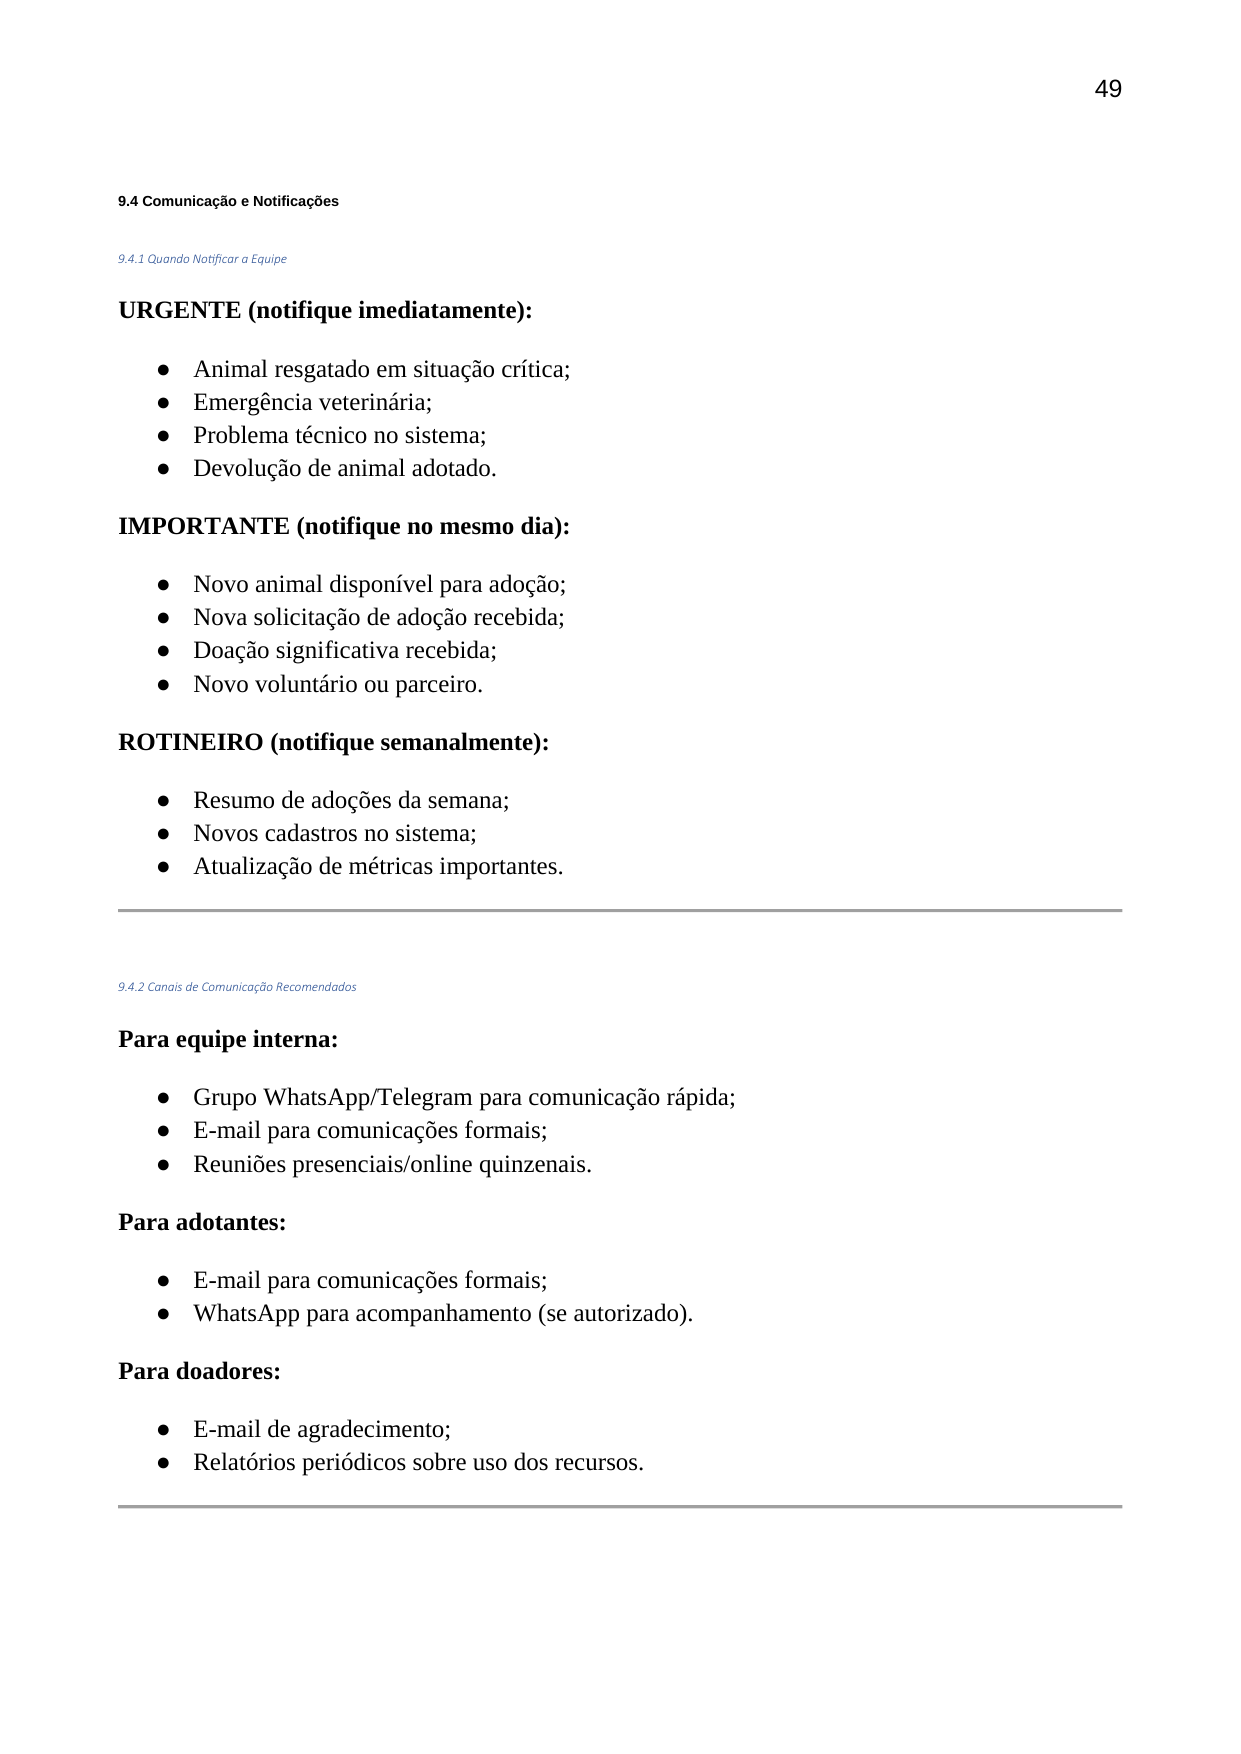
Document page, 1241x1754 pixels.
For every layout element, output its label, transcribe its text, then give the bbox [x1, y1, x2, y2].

text URGENTE (notifique imediatamente): [118, 296, 1122, 324]
list Grupo WhatsApp/Telegram para comunicação rápida; [156, 1082, 1122, 1111]
list Resumo de adoções da semana; [156, 785, 1122, 813]
list Novo animal disponível para adoção; [156, 569, 1122, 598]
text Para doadores: [118, 1356, 1122, 1385]
list Devolução de animal adotado. [156, 453, 1122, 482]
list Problema técnico no sistema; [156, 420, 1122, 449]
text IMPORTANTE (notifique no mesmo dia): [118, 511, 1122, 540]
subtitle 9.4.1 Quando Notificar a Equipe [118, 238, 1122, 266]
text Para adotantes: [118, 1207, 1122, 1235]
list Novo voluntário ou parceiro. [156, 668, 1122, 697]
subtitle 9.4.2 Canais de Comunicação Recomendados [118, 967, 1122, 995]
list Reuniões presenciais/online quinzenais. [156, 1148, 1122, 1177]
list Relatórios periódicos sobre uso dos recursos. [156, 1447, 1122, 1476]
list Novos cadastros no sistema; [156, 818, 1122, 847]
text ROTINEIRO (notifique semanalmente): [118, 727, 1122, 755]
text Para equipe interna: [118, 1024, 1122, 1053]
list E-mail de agradecimento; [156, 1414, 1122, 1443]
list E-mail para comunicações formais; [156, 1265, 1122, 1293]
list Nova solicitação de adoção recebida; [156, 602, 1122, 631]
subtitle 9.4 Comunicação e Notificações [118, 180, 1122, 209]
list E-mail para comunicações formais; [156, 1115, 1122, 1144]
list Doação significativa recebida; [156, 635, 1122, 664]
list Atualização de métricas importantes. [156, 851, 1122, 880]
list WhatsApp para acompanhamento (se autorizado). [156, 1298, 1122, 1327]
list Emergência veterinária; [156, 387, 1122, 416]
list Animal resgatado em situação crítica; [156, 354, 1122, 382]
